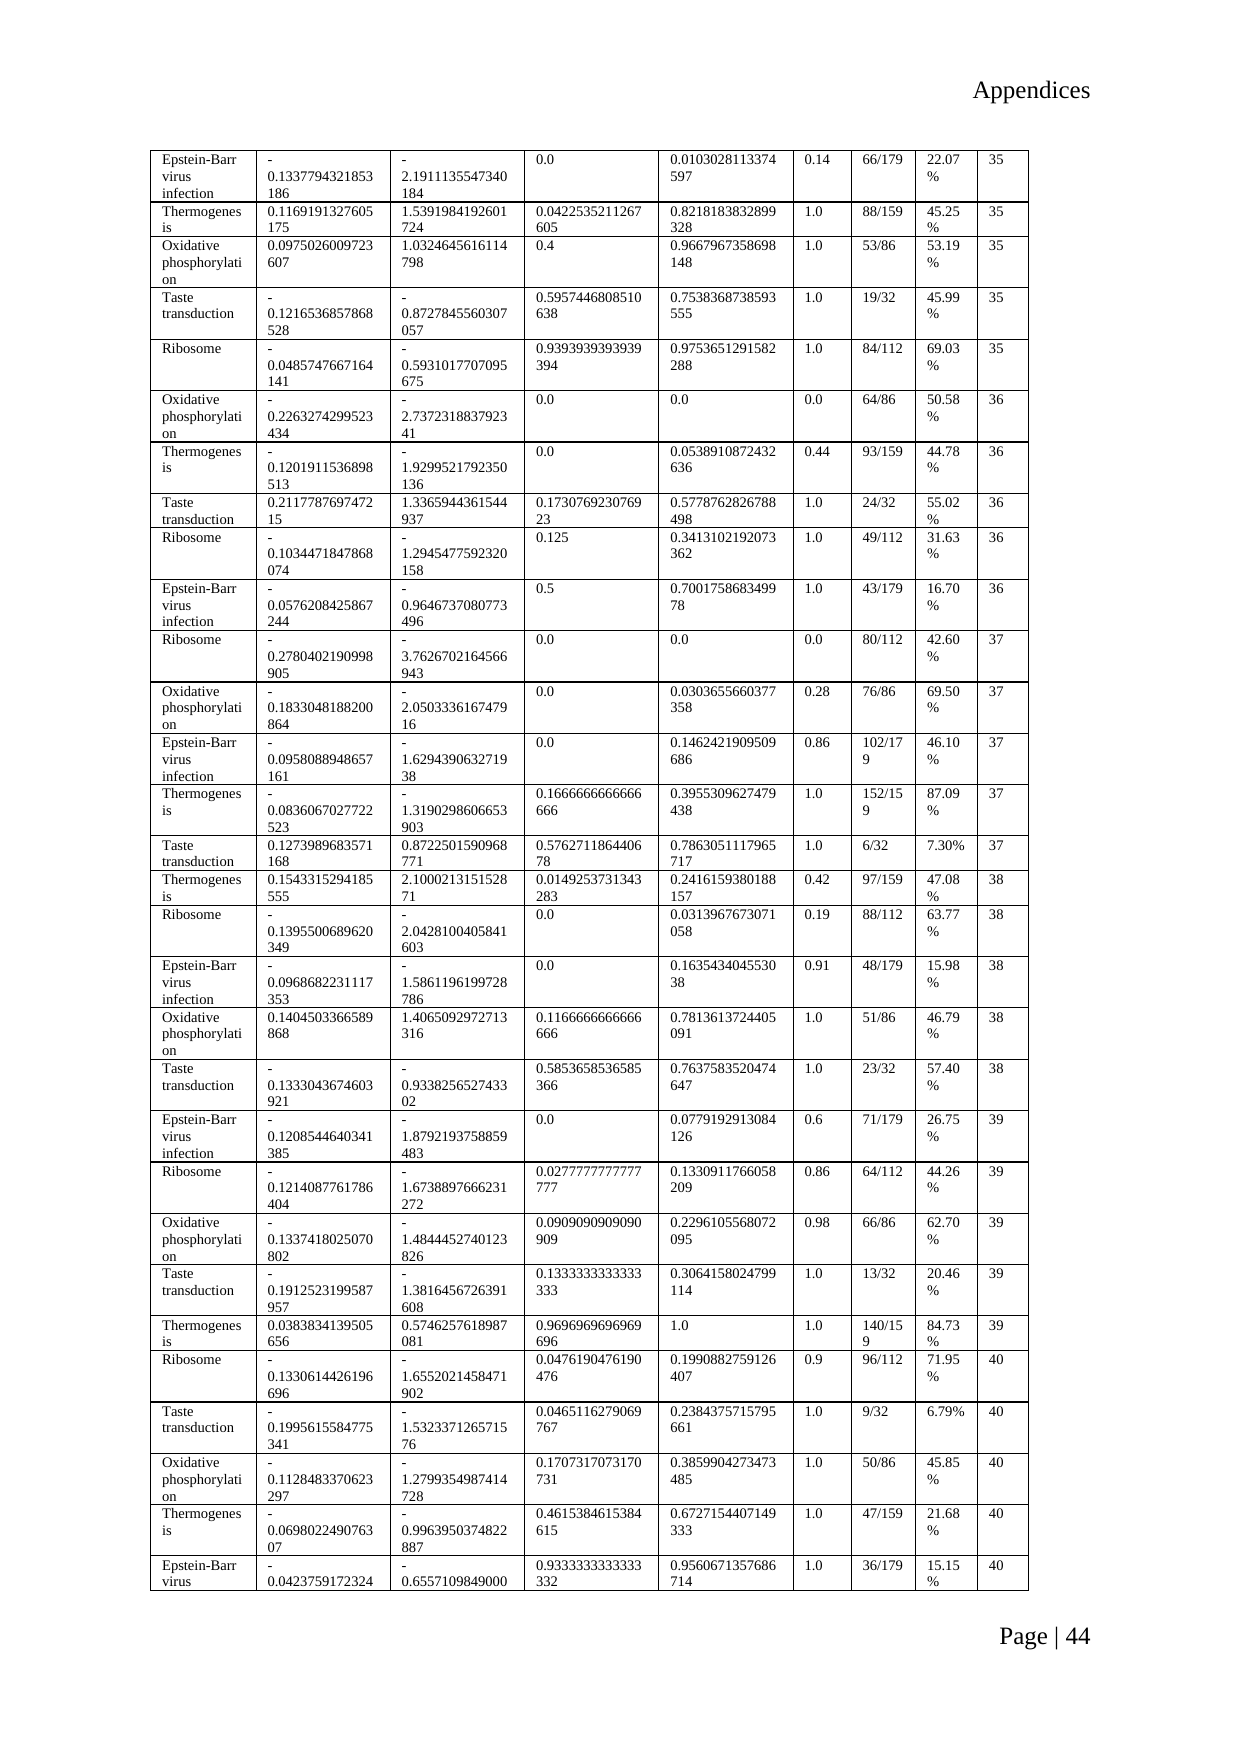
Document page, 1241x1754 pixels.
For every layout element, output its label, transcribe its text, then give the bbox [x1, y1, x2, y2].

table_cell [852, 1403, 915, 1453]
table_cell 37 [978, 631, 1028, 681]
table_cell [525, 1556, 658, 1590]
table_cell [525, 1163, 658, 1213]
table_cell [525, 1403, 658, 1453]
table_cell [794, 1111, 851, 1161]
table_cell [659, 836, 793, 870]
table_cell Epstein-Barr virus infection [151, 734, 256, 784]
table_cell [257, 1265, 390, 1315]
table_cell 36 [978, 391, 1028, 441]
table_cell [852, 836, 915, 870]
table_cell 42.60% [916, 631, 977, 681]
table_cell -0.2780402190998905 [257, 631, 390, 681]
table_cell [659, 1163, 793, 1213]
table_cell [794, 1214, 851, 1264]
table_cell -0.0485747667164141 [257, 340, 390, 390]
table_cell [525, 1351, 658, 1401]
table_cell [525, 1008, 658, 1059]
table_cell 0.0 [659, 391, 793, 441]
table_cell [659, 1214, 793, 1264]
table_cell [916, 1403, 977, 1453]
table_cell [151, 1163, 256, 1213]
table_cell Epstein-Barr virus infection [151, 151, 256, 201]
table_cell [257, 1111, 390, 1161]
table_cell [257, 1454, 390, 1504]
table_cell -0.8727845560307057 [391, 288, 524, 339]
table_cell 36 [978, 580, 1028, 630]
table_cell -0.1034471847868074 [257, 528, 390, 579]
table_cell 0.211778769747215 [257, 494, 390, 527]
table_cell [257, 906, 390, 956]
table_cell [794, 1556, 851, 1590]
table_cell 0.5957446808510638 [525, 288, 658, 339]
table_cell -2.737231883792341 [391, 391, 524, 441]
table_cell 50.58% [916, 391, 977, 441]
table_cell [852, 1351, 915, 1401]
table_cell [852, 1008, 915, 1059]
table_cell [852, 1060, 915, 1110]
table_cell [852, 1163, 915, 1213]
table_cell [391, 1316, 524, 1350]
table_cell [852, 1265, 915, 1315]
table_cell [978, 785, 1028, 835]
table_cell 1.0 [794, 237, 851, 287]
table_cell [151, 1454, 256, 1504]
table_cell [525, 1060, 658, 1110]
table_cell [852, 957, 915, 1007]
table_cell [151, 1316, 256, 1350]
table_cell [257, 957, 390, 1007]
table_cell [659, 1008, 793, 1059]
table_cell 22.07% [916, 151, 977, 201]
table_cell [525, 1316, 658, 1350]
table_cell 93/159 [852, 443, 915, 493]
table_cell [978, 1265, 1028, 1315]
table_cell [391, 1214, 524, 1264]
table_cell 53.19% [916, 237, 977, 287]
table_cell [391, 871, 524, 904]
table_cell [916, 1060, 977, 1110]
table_cell 1.5391984192601724 [391, 203, 524, 236]
table_cell 45.25% [916, 203, 977, 236]
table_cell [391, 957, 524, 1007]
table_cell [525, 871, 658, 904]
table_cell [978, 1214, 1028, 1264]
table_cell -0.0836067027722523 [257, 785, 390, 835]
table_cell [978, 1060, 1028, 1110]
table_cell -1.9299521792350136 [391, 443, 524, 493]
table_cell Thermogenesis [151, 443, 256, 493]
table_cell -0.1216536857868528 [257, 288, 390, 339]
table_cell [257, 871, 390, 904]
table_cell 1.3365944361544937 [391, 494, 524, 527]
table_cell 36 [978, 494, 1028, 527]
table_cell 87.09% [916, 785, 977, 835]
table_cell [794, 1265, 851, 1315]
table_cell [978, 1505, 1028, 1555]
table_cell 69.03% [916, 340, 977, 390]
table_cell Taste transduction [151, 494, 256, 527]
table_cell 66/179 [852, 151, 915, 201]
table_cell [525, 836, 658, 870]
table_cell Epstein-Barr virus infection [151, 580, 256, 630]
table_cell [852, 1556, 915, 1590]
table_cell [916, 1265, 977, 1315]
table_cell 43/179 [852, 580, 915, 630]
table_cell 0.0 [525, 631, 658, 681]
table_cell 36 [978, 443, 1028, 493]
table_cell -2.1911135547340184 [391, 151, 524, 201]
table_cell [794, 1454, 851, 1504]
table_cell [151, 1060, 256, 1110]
table_cell 35 [978, 340, 1028, 390]
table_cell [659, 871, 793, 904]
table_cell 0.28 [794, 683, 851, 733]
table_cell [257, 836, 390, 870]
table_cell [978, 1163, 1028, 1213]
table_cell 31.63% [916, 528, 977, 579]
table_cell -0.1201911536898513 [257, 443, 390, 493]
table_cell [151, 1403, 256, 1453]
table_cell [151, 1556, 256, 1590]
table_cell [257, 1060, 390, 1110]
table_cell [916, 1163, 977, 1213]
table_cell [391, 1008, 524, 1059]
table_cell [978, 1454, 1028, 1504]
table_cell 49/112 [852, 528, 915, 579]
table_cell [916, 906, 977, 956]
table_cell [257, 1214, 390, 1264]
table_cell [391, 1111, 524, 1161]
table_cell 46.10% [916, 734, 977, 784]
table_cell 37 [978, 734, 1028, 784]
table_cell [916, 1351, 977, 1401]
table_cell -0.1337794321853186 [257, 151, 390, 201]
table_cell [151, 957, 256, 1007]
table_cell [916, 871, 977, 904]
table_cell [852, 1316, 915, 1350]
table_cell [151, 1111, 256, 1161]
table_cell 0.125 [525, 528, 658, 579]
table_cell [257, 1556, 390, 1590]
table_cell 0.0 [794, 631, 851, 681]
table_cell Ribosome [151, 631, 256, 681]
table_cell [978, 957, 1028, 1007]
table_cell 0.3413102192073362 [659, 528, 793, 579]
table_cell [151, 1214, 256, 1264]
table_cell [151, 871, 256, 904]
table_cell 0.0303655660377358 [659, 683, 793, 733]
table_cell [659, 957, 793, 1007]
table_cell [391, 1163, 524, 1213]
table_cell 0.5 [525, 580, 658, 630]
table_cell 1.0324645616114798 [391, 237, 524, 287]
table_cell 88/159 [852, 203, 915, 236]
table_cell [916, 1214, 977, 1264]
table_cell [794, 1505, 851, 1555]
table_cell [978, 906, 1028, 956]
table_cell 0.0538910872432636 [659, 443, 793, 493]
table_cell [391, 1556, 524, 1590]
table_cell 16.70% [916, 580, 977, 630]
table_cell -0.5931017707095675 [391, 340, 524, 390]
table_cell 0.0 [525, 683, 658, 733]
table_cell -1.3190298606653903 [391, 785, 524, 835]
table_cell -0.1833048188200864 [257, 683, 390, 733]
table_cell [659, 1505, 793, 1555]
table_cell 35 [978, 288, 1028, 339]
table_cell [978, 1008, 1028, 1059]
table_cell 0.8218183832899328 [659, 203, 793, 236]
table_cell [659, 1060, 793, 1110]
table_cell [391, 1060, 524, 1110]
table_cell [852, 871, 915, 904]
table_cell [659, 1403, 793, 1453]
table_cell 1.0 [794, 528, 851, 579]
table_cell 0.1169191327605175 [257, 203, 390, 236]
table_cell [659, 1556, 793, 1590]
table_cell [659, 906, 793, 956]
table_cell 37 [978, 683, 1028, 733]
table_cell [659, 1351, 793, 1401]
table_cell 84/112 [852, 340, 915, 390]
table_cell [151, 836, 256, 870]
table_cell 0.0975026009723607 [257, 237, 390, 287]
table_cell 1.0 [794, 340, 851, 390]
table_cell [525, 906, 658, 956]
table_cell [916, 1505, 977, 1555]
table_cell 0.0 [659, 631, 793, 681]
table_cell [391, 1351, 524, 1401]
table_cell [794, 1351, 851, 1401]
table_cell 69.50% [916, 683, 977, 733]
table_cell 0.4 [525, 237, 658, 287]
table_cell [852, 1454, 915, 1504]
table_cell 1.0 [794, 494, 851, 527]
table_cell 53/86 [852, 237, 915, 287]
table_cell -0.0576208425867244 [257, 580, 390, 630]
table_cell 35 [978, 237, 1028, 287]
table_cell 0.7538368738593555 [659, 288, 793, 339]
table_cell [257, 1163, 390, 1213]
table_cell 0.0422535211267605 [525, 203, 658, 236]
table_cell -0.2263274299523434 [257, 391, 390, 441]
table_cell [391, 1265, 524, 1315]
table_cell 0.0 [525, 443, 658, 493]
table_cell 0.3955309627479438 [659, 785, 793, 835]
table_cell -1.2945477592320158 [391, 528, 524, 579]
table_cell Thermogenesis [151, 785, 256, 835]
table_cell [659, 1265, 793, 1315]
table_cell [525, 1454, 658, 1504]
table_cell 0.700175868349978 [659, 580, 793, 630]
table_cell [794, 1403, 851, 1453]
table_cell 152/159 [852, 785, 915, 835]
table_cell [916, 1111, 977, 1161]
table_cell 76/86 [852, 683, 915, 733]
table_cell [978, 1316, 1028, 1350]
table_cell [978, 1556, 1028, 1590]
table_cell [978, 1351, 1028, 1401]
table_cell Oxidative phosphorylation [151, 683, 256, 733]
table_cell 1.0 [794, 785, 851, 835]
table_cell 0.173076923076923 [525, 494, 658, 527]
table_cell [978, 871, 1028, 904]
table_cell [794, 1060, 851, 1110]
table_cell 0.0 [525, 151, 658, 201]
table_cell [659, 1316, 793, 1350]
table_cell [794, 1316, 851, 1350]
table_cell 102/179 [852, 734, 915, 784]
table_cell -2.050333616747916 [391, 683, 524, 733]
table_cell 0.0103028113374597 [659, 151, 793, 201]
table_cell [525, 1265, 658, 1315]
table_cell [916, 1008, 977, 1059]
table_cell Oxidative phosphorylation [151, 237, 256, 287]
table_cell 36 [978, 528, 1028, 579]
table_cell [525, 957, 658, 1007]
table_cell 0.86 [794, 734, 851, 784]
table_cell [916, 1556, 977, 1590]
table_cell Ribosome [151, 528, 256, 579]
table_cell 35 [978, 203, 1028, 236]
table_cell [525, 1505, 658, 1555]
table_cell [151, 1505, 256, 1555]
table_cell 80/112 [852, 631, 915, 681]
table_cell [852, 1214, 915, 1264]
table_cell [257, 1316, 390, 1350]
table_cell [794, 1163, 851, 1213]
table_cell Oxidative phosphorylation [151, 391, 256, 441]
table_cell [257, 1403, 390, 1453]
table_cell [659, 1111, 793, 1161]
table_cell Ribosome [151, 340, 256, 390]
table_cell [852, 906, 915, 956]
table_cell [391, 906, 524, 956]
table_cell -0.9646737080773496 [391, 580, 524, 630]
table_cell 1.0 [794, 580, 851, 630]
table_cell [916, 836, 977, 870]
table_cell 24/32 [852, 494, 915, 527]
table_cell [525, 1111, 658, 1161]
table_cell 0.0 [525, 391, 658, 441]
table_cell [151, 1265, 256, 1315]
table_cell -1.629439063271938 [391, 734, 524, 784]
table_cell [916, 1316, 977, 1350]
table_cell 35 [978, 151, 1028, 201]
table_cell 64/86 [852, 391, 915, 441]
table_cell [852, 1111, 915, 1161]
table_cell 0.1666666666666666 [525, 785, 658, 835]
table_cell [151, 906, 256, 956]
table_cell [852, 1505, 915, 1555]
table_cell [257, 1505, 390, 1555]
table_cell 0.9667967358698148 [659, 237, 793, 287]
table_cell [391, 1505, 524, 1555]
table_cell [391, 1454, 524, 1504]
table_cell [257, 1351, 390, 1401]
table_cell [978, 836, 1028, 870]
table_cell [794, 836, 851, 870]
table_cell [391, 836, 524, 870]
table_cell 0.5778762826788498 [659, 494, 793, 527]
table_cell 1.0 [794, 288, 851, 339]
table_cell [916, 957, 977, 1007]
table_cell 44.78% [916, 443, 977, 493]
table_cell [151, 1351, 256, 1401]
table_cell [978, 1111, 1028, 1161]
table_cell -3.7626702164566943 [391, 631, 524, 681]
table_cell 55.02% [916, 494, 977, 527]
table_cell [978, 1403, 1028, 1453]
table_cell 1.0 [794, 203, 851, 236]
table_cell 0.9393939393939394 [525, 340, 658, 390]
table_cell -0.0958088948657161 [257, 734, 390, 784]
table_cell 0.9753651291582288 [659, 340, 793, 390]
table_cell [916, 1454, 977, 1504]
table_cell 0.14 [794, 151, 851, 201]
table_cell 45.99% [916, 288, 977, 339]
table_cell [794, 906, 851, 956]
table_cell 19/32 [852, 288, 915, 339]
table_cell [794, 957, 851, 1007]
table_cell 0.0 [525, 734, 658, 784]
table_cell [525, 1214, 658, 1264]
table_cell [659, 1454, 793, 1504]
table_cell Thermogenesis [151, 203, 256, 236]
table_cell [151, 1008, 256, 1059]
table_cell 0.0 [794, 391, 851, 441]
table_cell 0.44 [794, 443, 851, 493]
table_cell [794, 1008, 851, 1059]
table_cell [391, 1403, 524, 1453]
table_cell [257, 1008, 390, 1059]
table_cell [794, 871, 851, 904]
table_cell Taste transduction [151, 288, 256, 339]
table_cell 0.1462421909509686 [659, 734, 793, 784]
